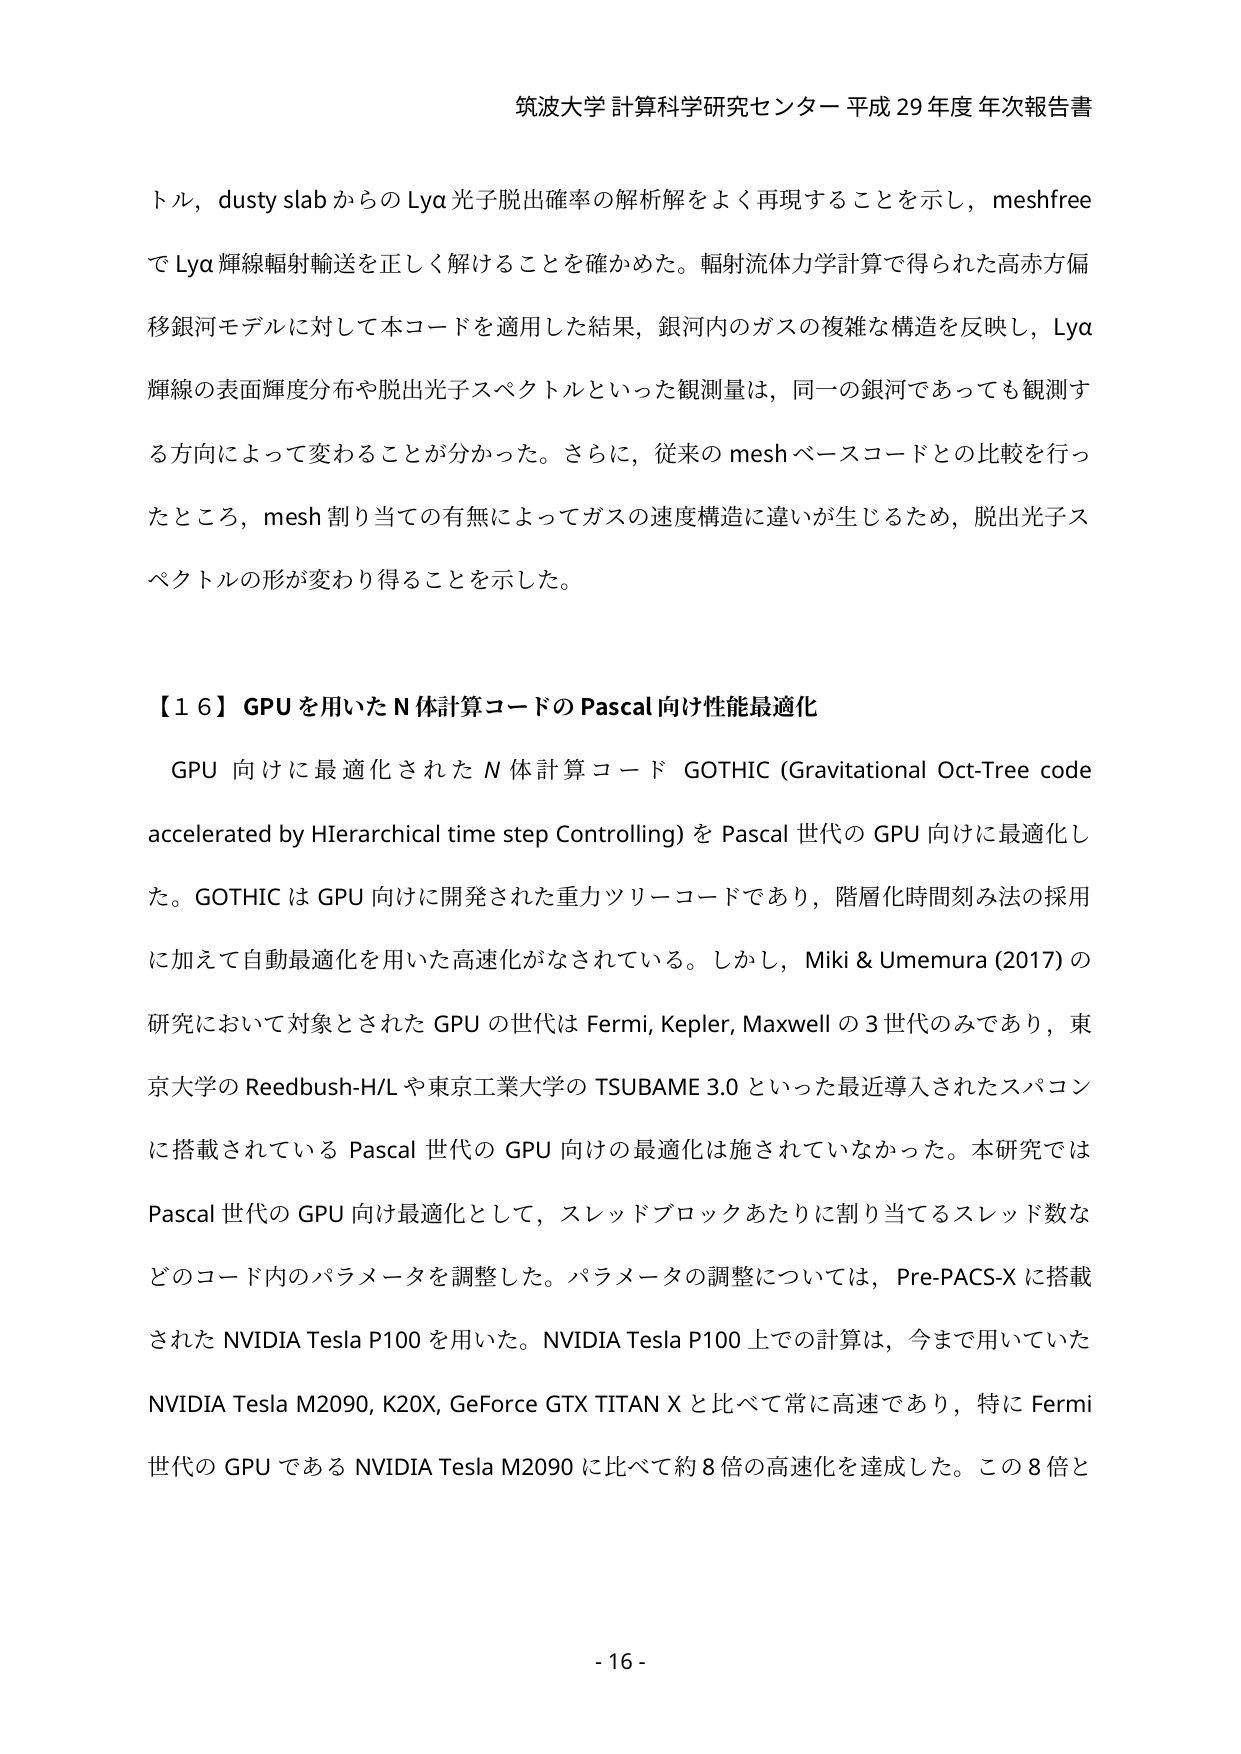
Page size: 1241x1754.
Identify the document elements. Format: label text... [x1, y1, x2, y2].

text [148, 737, 1092, 1497]
list GPUを用いたN体計算コードのPascal向け性能最適化 [148, 674, 1092, 737]
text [148, 167, 1092, 611]
